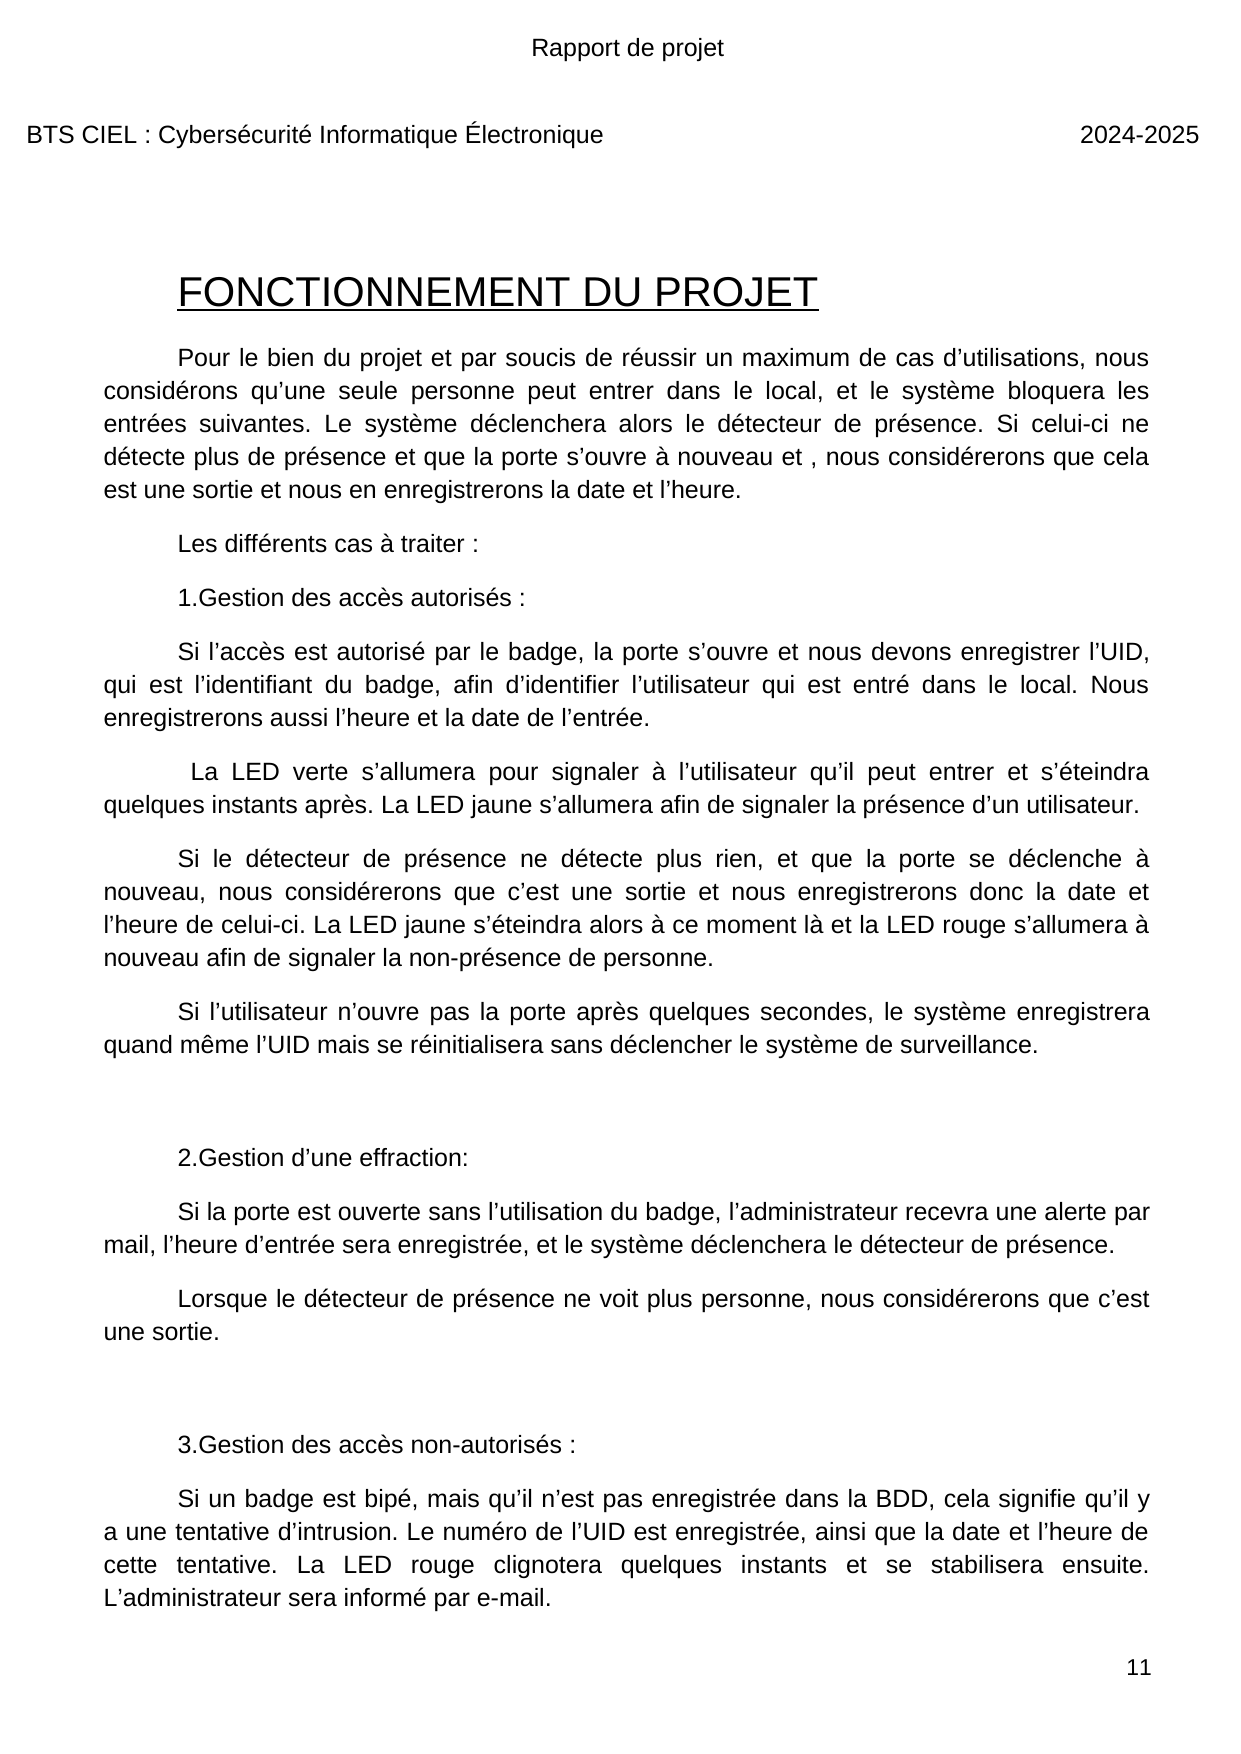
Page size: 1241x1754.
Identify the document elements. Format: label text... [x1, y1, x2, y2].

text Lorsque le détecteur de présence ne voit plus personne, nous considérerons que c’est une sortie. [103, 1283, 1152, 1345]
text 1.Gestion des accès autorisés : [103, 583, 1152, 612]
text Si l’utilisateur n’ouvre pas la porte après quelques secondes, le système enregistrera quand même l’UID mais se réinitialisera sans déclencher le système de surveillance. [103, 997, 1152, 1058]
text Si la porte est ouverte sans l’utilisation du badge, l’administrateur recevra une alerte par mail, l’heure d’entrée sera enregistrée, et le système déclenchera le détecteur de présence. [103, 1197, 1152, 1258]
text Si le détecteur de présence ne détecte plus rien, et que la porte se déclenche à nouveau, nous considérerons que c’est une sortie et nous enregistrerons donc la date et l’heure de celui-ci. La LED jaune s’éteindra alors à ce moment là et la LED rouge s’allumera à nouveau afin de signaler la non-présence de personne. [103, 844, 1152, 971]
text Si l’accès est autorisé par le badge, la porte s’ouvre et nous devons enregistrer l’UID, qui est l’identifiant du badge, afin d’identifier l’utilisateur qui est entré dans le local. Nous enregistrerons aussi l’heure et la date de l’entrée. [103, 637, 1152, 732]
text Si un badge est bipé, mais qu’il n’est pas enregistrée dans la BDD, cela signifie qu’il y a une tentative d’intrusion. Le numéro de l’UID est enregistrée, ainsi que la date et l’heure de cette tentative. La LED rouge clignotera quelques instants et se stabilisera ensuite. L’administrateur sera informé par e-mail. [103, 1484, 1152, 1611]
text 2.Gestion d’une effraction: [103, 1143, 1152, 1172]
text Les différents cas à traiter : [103, 529, 1152, 558]
text Pour le bien du projet et par soucis de réussir un maximum de cas d’utilisations, nous considérons qu’une seule personne peut entrer dans le local, et le système bloquera les entrées suivantes. Le système déclenchera alors le détecteur de présence. Si celui-ci ne détecte plus de présence et que la porte s’ouvre à nouveau et , nous considérerons que cela est une sortie et nous en enregistrerons la date et l’heure. [103, 343, 1152, 504]
subtitle FONCTIONNEMENT DU PROJET [103, 267, 1152, 315]
text 3.Gestion des accès non-autorisés : [103, 1430, 1152, 1458]
text La LED verte s’allumera pour signaler à l’utilisateur qu’il peut entrer et s’éteindra quelques instants après. La LED jaune s’allumera afin de signaler la présence d’un utilisateur. [103, 757, 1152, 818]
